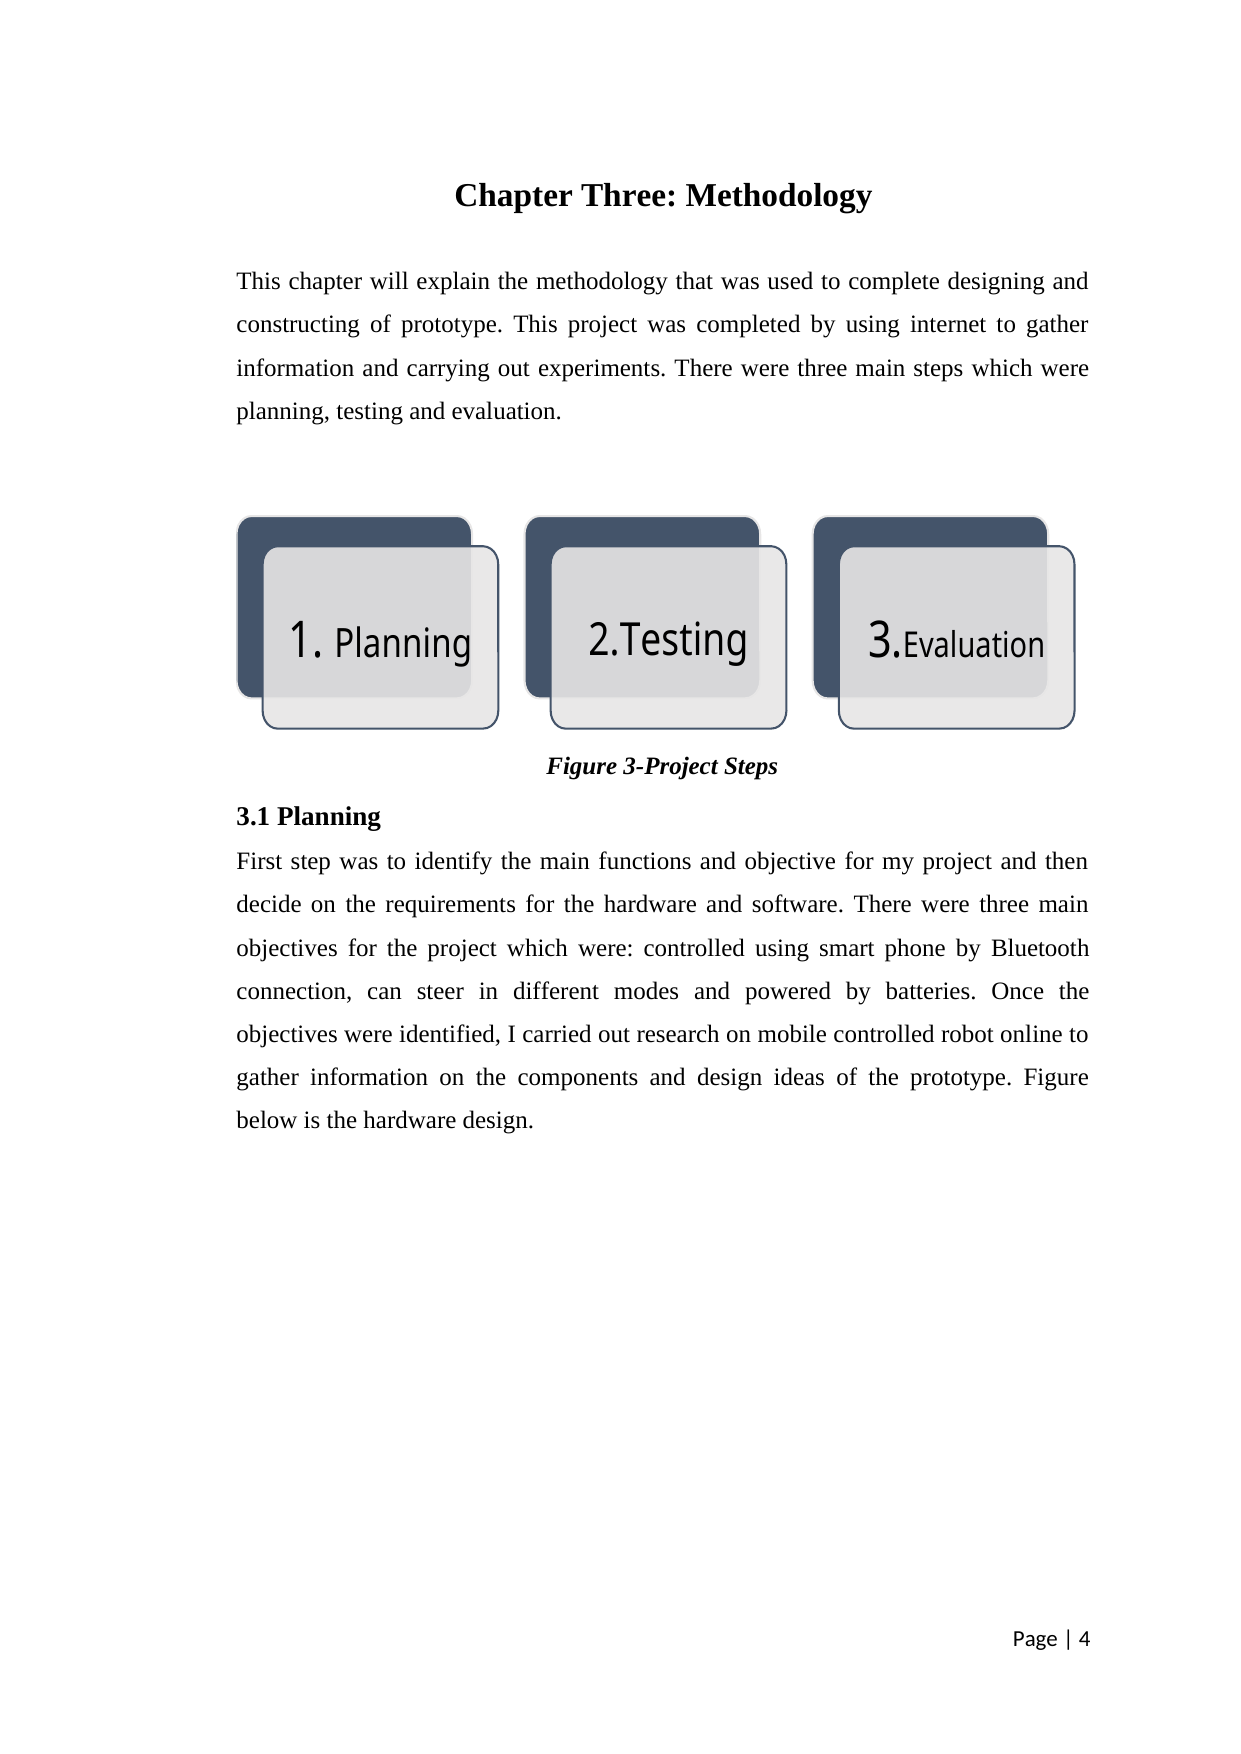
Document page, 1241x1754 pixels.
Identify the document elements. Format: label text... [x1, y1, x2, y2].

text Figure 3-Project Steps [236, 751, 1090, 779]
text This chapter will explain the methodology that was used to complete designing and constructing of prototype. This project was completed by using internet to gather information and carrying out experiments. There were three main steps which were planning, testing and evaluation. [236, 266, 1090, 424]
subtitle 3.1 Planning [236, 800, 1090, 832]
subtitle Chapter Three: Methodology [236, 175, 1090, 213]
text First step was to identify the main functions and objective for my project and then decide on the requirements for the hardware and software. There were three main objectives for the project which were: controlled using smart phone by Bluetooth connection, can steer in different modes and powered by batteries. Once the objectives were identified, I carried out research on mobile controlled robot online to gather information on the components and design ideas of the prototype. Figure below is the hardware design. [236, 846, 1090, 1134]
